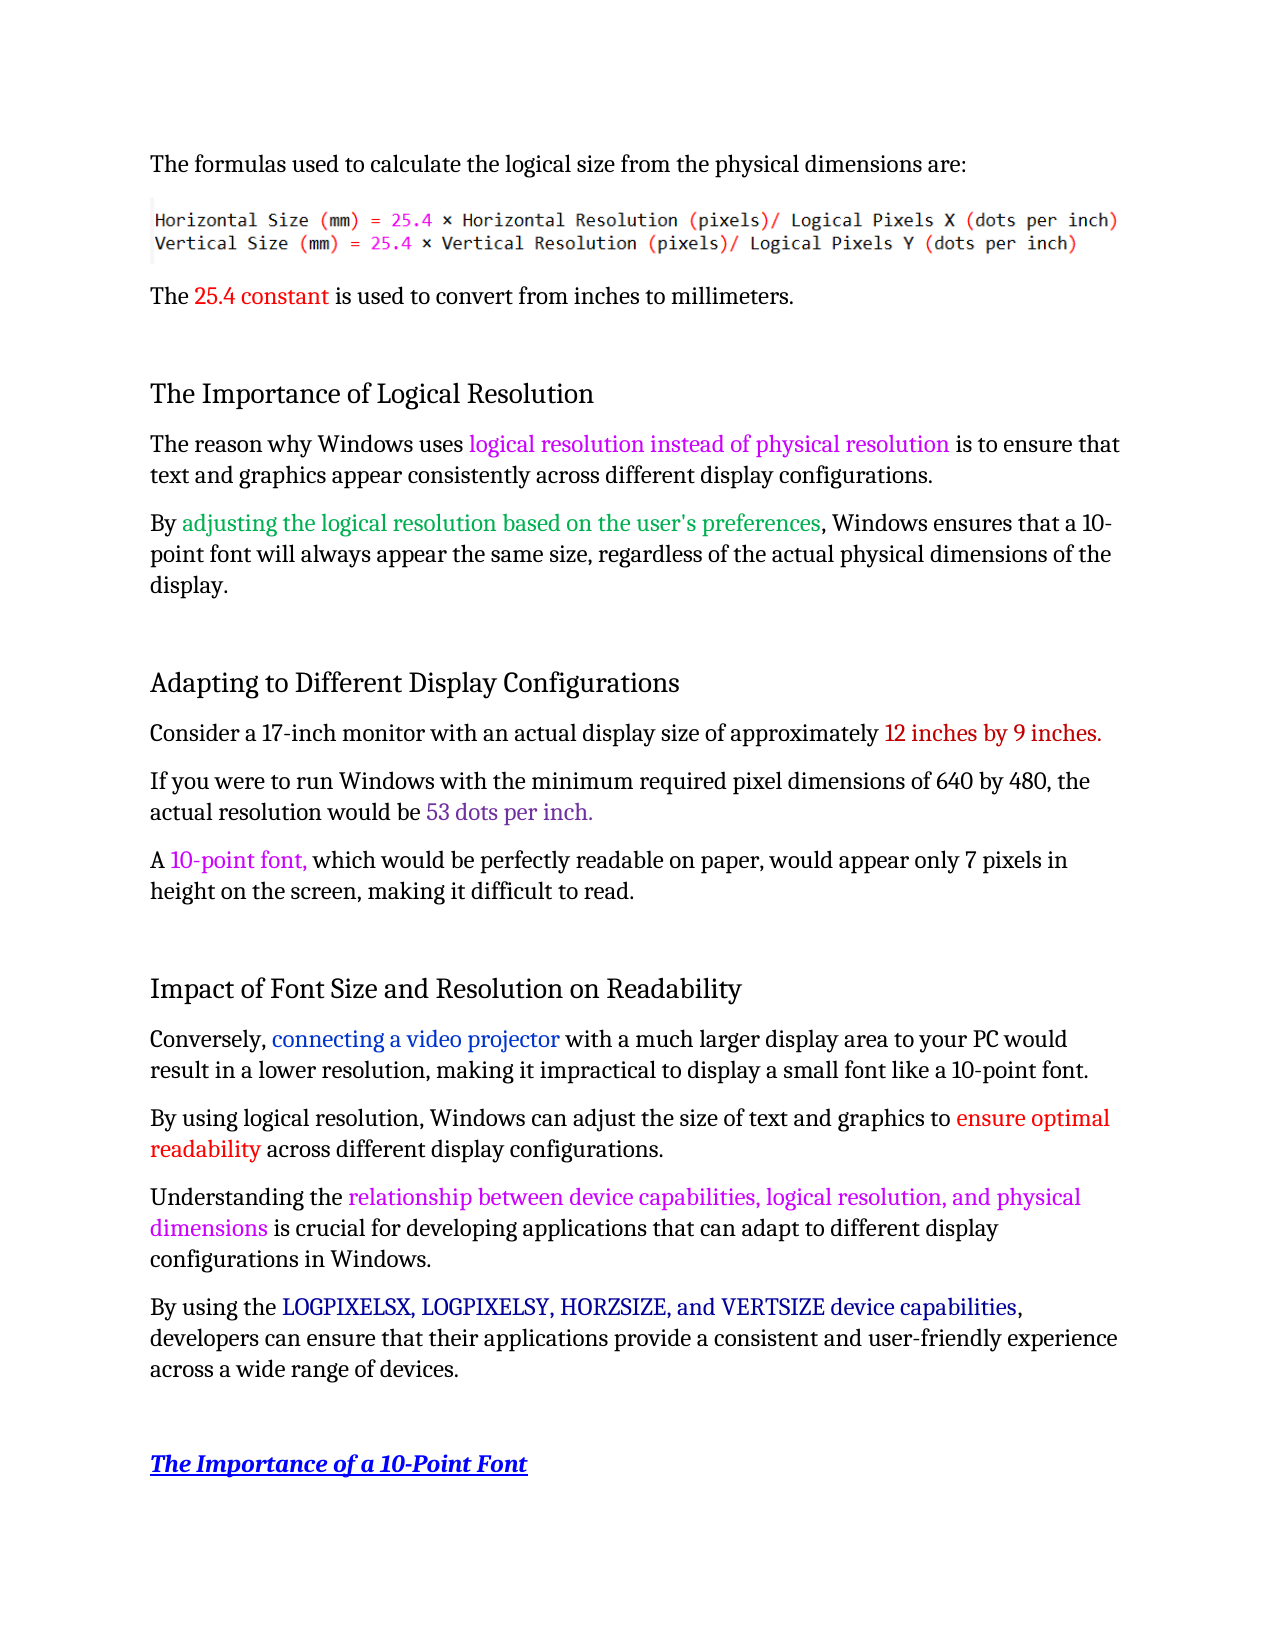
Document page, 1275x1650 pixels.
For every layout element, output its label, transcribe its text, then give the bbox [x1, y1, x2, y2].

text The reason why Windows uses logical resolution instead of physical resolution is to ensure that text and graphics appear consistently across different display configurations. [150, 430, 1125, 490]
text The 25.4 constant is used to convert from inches to millimeters. [150, 282, 1125, 311]
text Impact of Font Size and Resolution on Readability [150, 972, 1125, 1006]
text The formulas used to calculate the logical size from the physical dimensions are: [150, 150, 1125, 179]
text Adapting to Different Display Configurations [150, 667, 1125, 700]
text By using the LOGPIXELSX, LOGPIXELSY, HORZSIZE, and VERTSIZE device capabilities, developers can ensure that their applications provide a consistent and user-friendly experience across a wide range of devices. [150, 1292, 1125, 1383]
text The Importance of Logical Resolution [150, 377, 1125, 411]
text If you were to run Windows with the minimum required pixel dimensions of 640 by 480, the actual resolution would be 53 dots per inch. [150, 767, 1125, 827]
text By adjusting the logical resolution based on the user's preferences, Windows ensures that a 10-point font will always appear the same size, regardless of the actual physical dimensions of the display. [150, 509, 1125, 600]
text The Importance of a 10-Point Font [150, 1450, 1125, 1479]
text Consider a 17-inch monitor with an actual display size of approximately 12 inches by 9 inches. [150, 719, 1125, 748]
text Conversely, connecting a video projector with a much larger display area to your PC would result in a lower resolution, making it impractical to display a small font like a 10-point font. [150, 1025, 1125, 1085]
text Understanding the relationship between device capabilities, logical resolution, and physical dimensions is crucial for developing applications that can adapt to different display configurations in Windows. [150, 1183, 1125, 1273]
picture [150, 197, 1125, 264]
text A 10-point font, which would be perfectly readable on paper, would appear only 7 pixels in height on the screen, making it difficult to read. [150, 846, 1125, 906]
text By using logical resolution, Windows can adjust the size of text and graphics to ensure optimal readability across different display configurations. [150, 1104, 1125, 1164]
